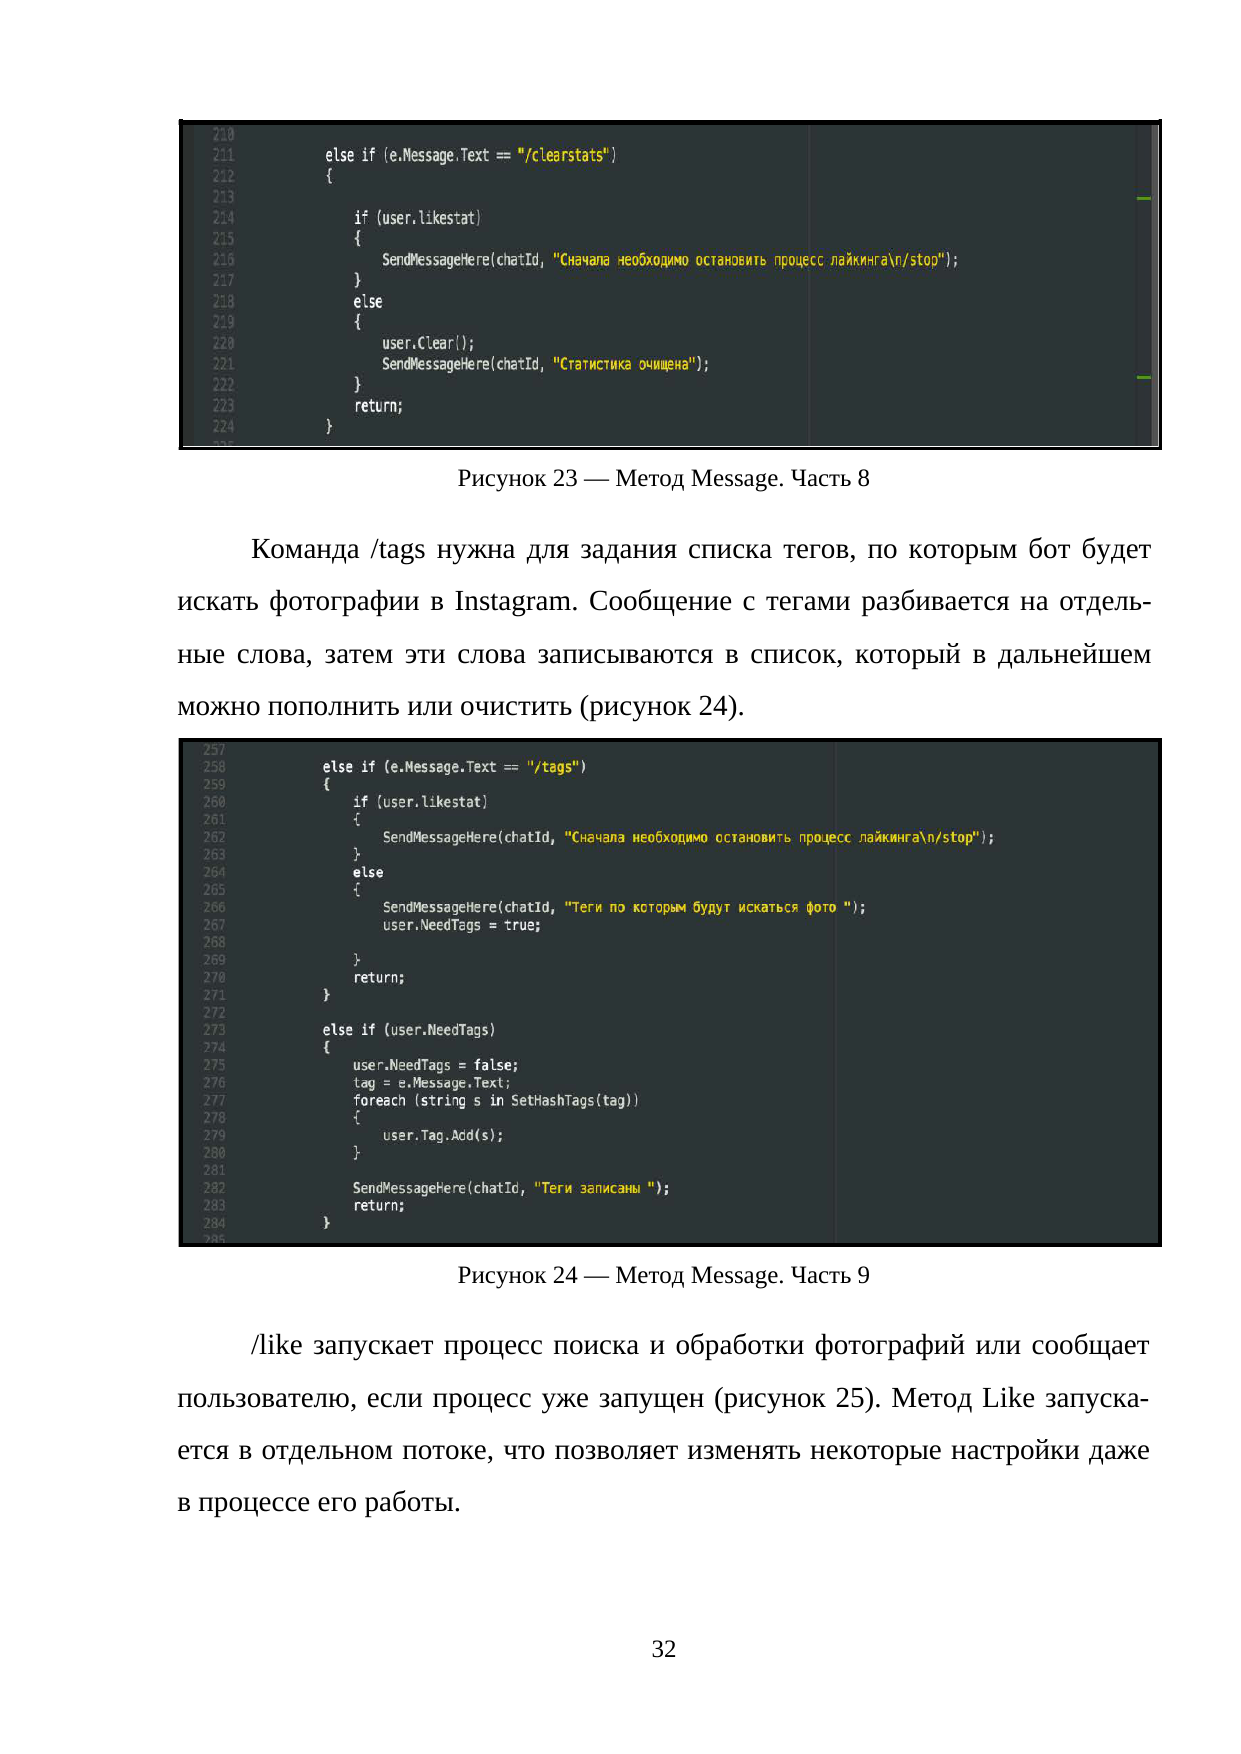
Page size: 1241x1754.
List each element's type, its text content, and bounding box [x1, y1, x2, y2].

text 32 [150, 1634, 1178, 1663]
text Рисунок 24 — Метод Message. Часть 9 [150, 1260, 1178, 1289]
text /like запускает процесс поиска и обработки фотографий или сообщает пользователю, если процесс уже запущен (рисунок 25). Метод Like запуска-ется в отдельном потоке, что позволяет изменять некоторые настройки даже в процессе его работы. [177, 1327, 1151, 1518]
picture [178, 119, 1162, 450]
text Команда /tags нужна для задания списка тегов, по которым бот будет искать фотографии в Instagram. Сообщение с тегами разбивается на отдель-ные слова, затем эти слова записываются в список, который в дальнейшем можно пополнить или очистить (рисунок 24). [177, 531, 1153, 722]
picture [178, 738, 1162, 1247]
text Рисунок 23 — Метод Message. Часть 8 [150, 463, 1178, 492]
